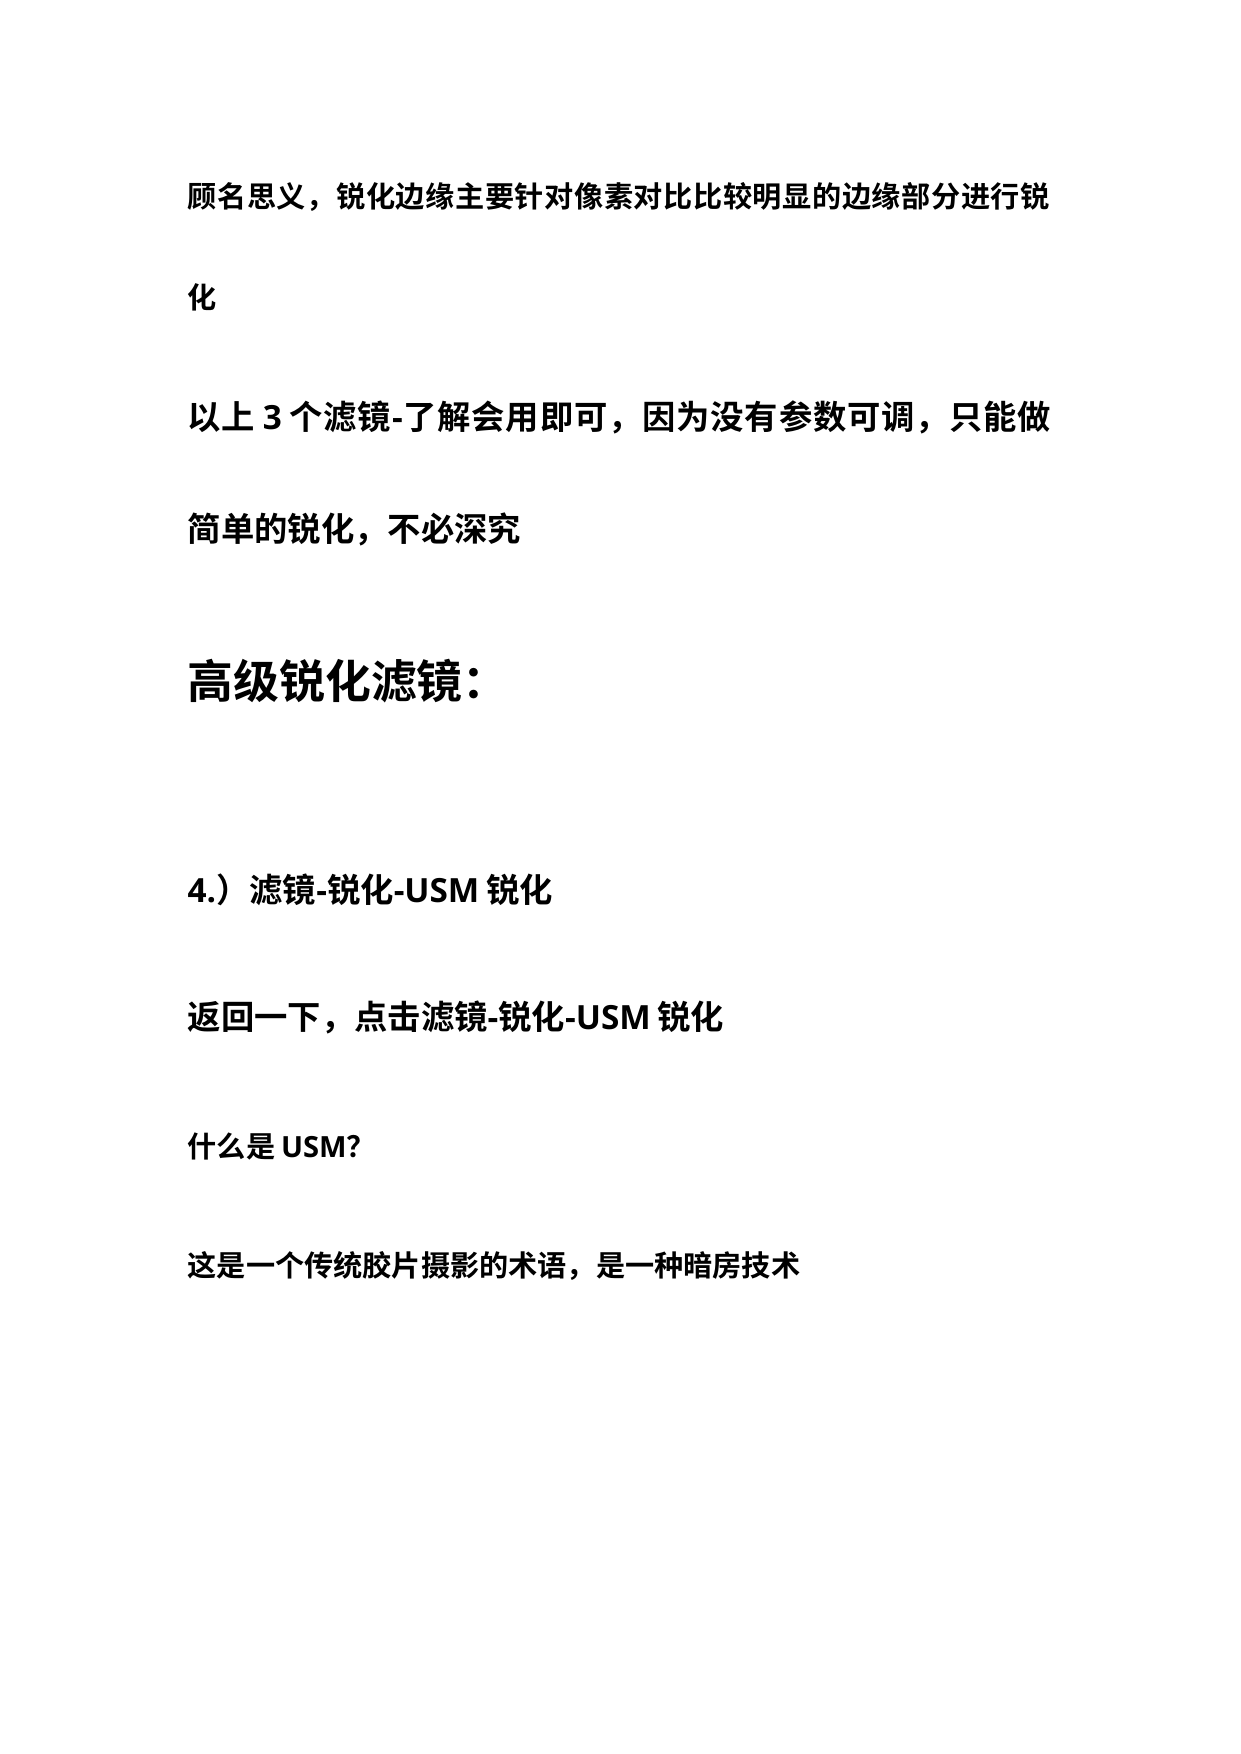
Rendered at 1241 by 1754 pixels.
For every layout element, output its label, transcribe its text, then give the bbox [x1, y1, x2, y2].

subtitle 以上3个滤镜-了解会用即可，因为没有参数可调，只能做简单的锐化，不必深究 [187, 382, 1053, 559]
subtitle 4.）滤镜-锐化-USM锐化 [187, 856, 1053, 921]
subtitle 顾名思义，锐化边缘主要针对像素对比比较明显的边缘部分进行锐化 [187, 162, 1053, 328]
subtitle 高级锐化滤镜： [187, 630, 1053, 728]
subtitle 什么是USM？ [187, 1112, 1053, 1177]
subtitle 返回一下，点击滤镜-锐化-USM锐化 [187, 983, 1053, 1048]
subtitle 这是一个传统胶片摄影的术语，是一种暗房技术 [187, 1231, 1053, 1296]
